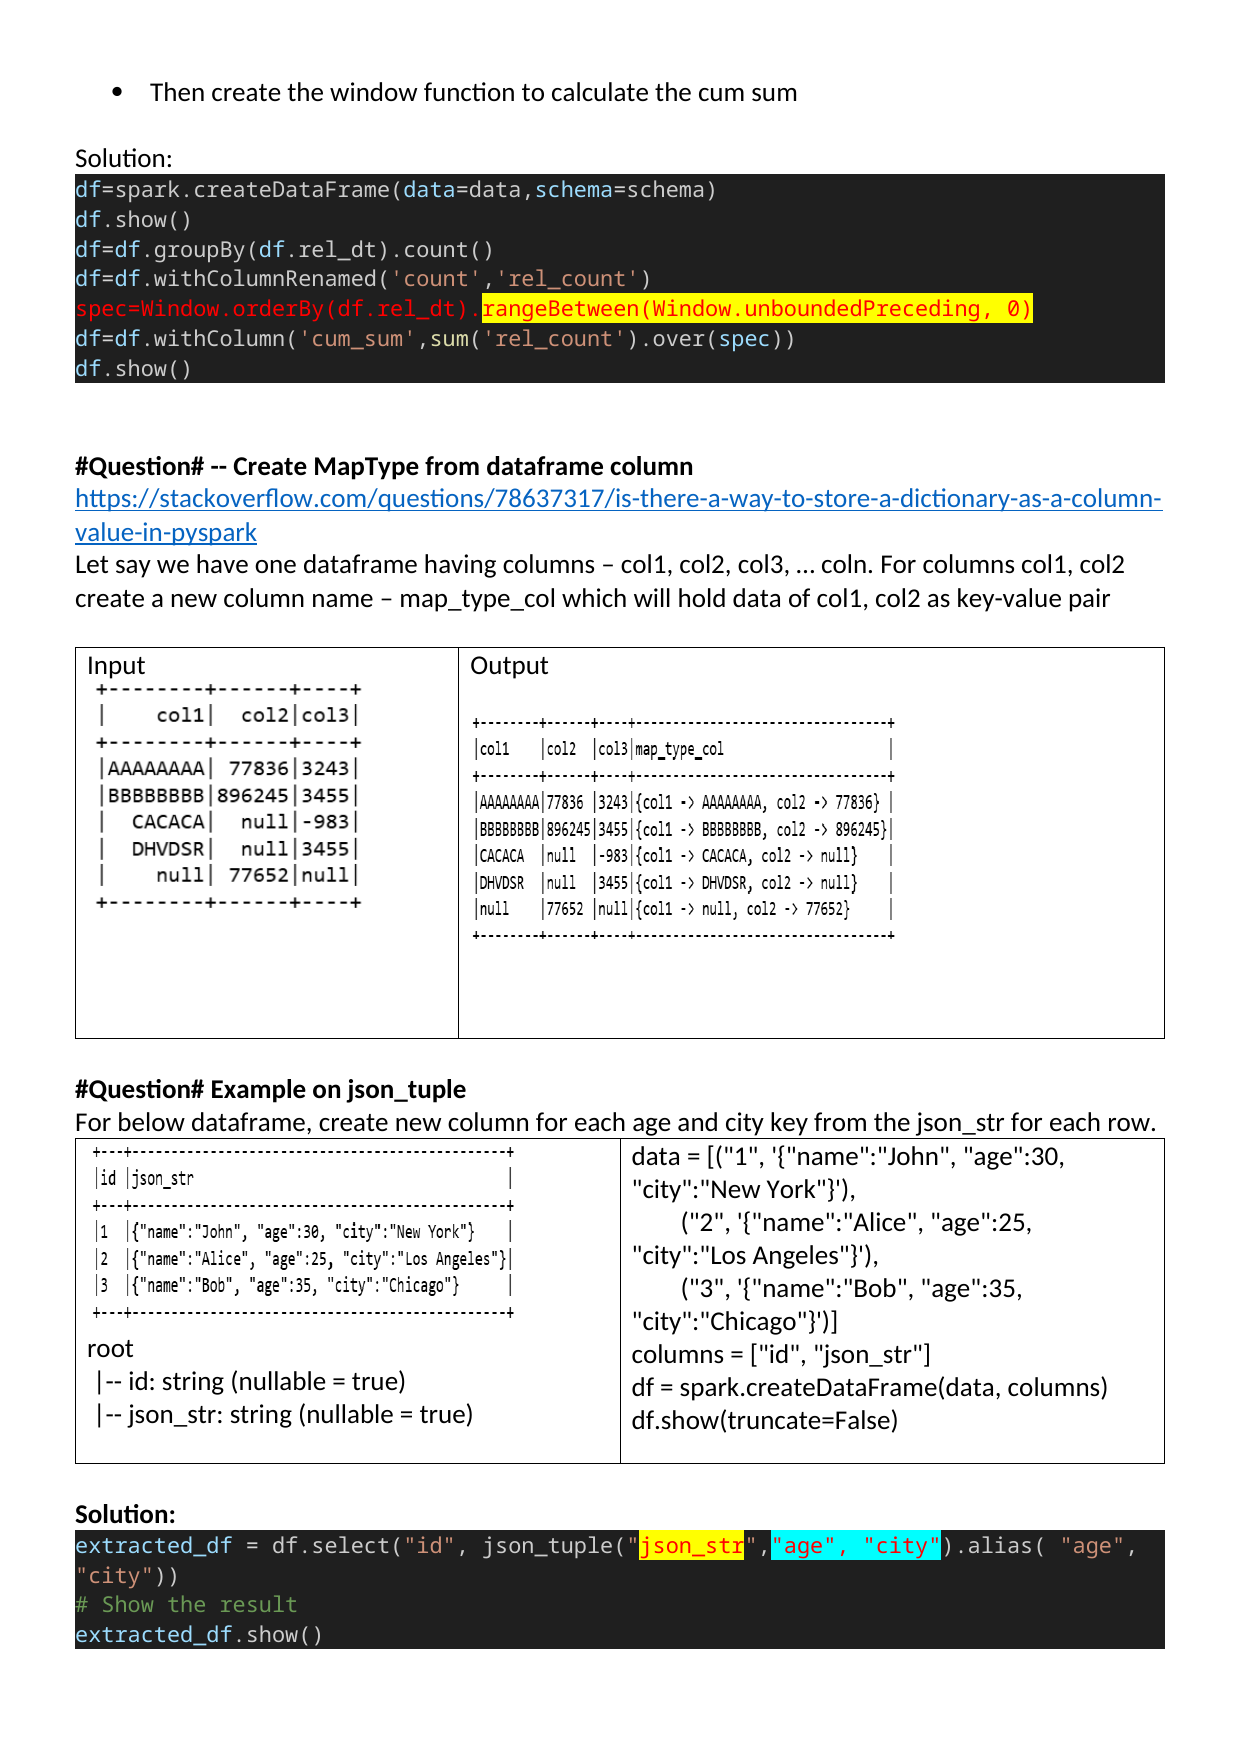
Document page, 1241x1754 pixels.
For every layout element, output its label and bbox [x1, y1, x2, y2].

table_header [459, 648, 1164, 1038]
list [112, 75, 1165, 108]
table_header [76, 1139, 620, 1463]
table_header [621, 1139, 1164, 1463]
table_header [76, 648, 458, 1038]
picture [86, 1139, 526, 1331]
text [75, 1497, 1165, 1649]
picture [470, 713, 898, 939]
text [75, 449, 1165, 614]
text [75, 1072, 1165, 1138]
picture [86, 680, 376, 910]
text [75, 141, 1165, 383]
